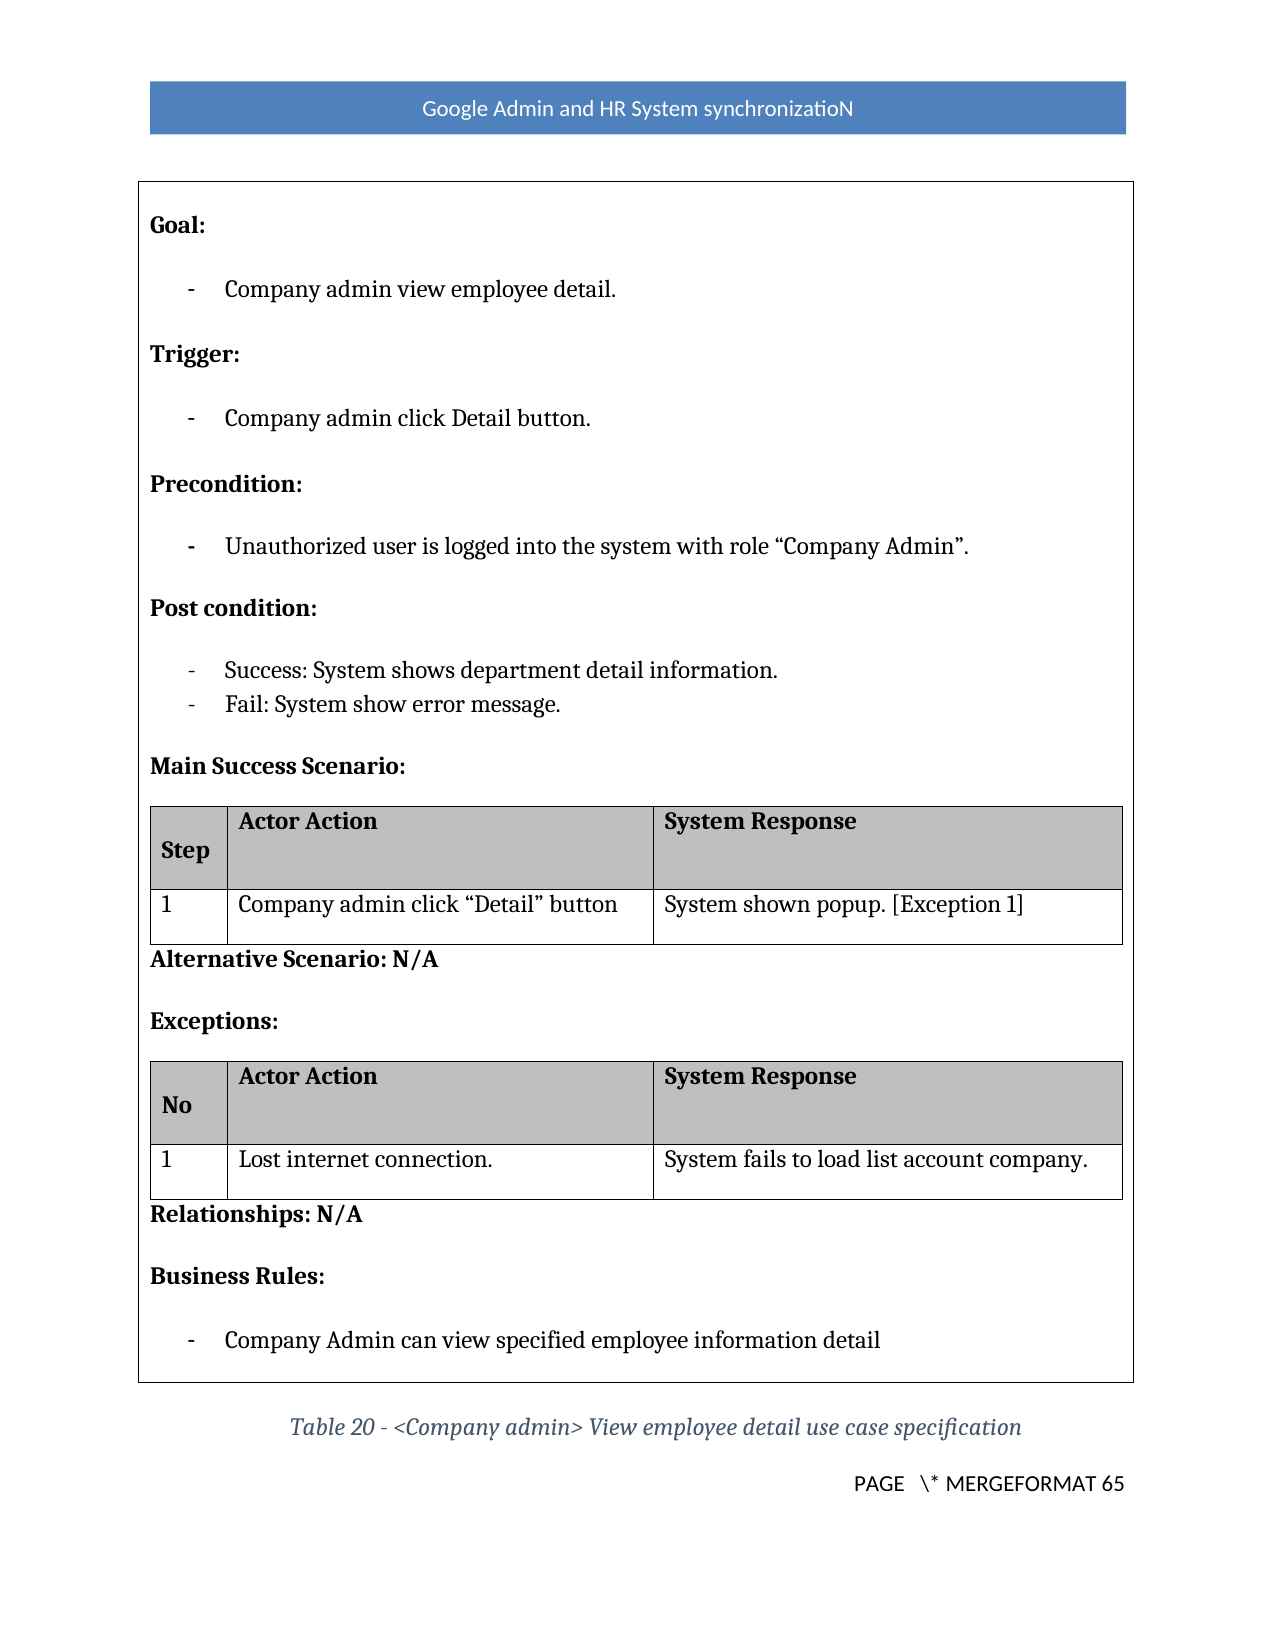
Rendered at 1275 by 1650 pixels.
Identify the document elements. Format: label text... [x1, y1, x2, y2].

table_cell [139, 182, 1133, 1382]
text Table 20 - <Company admin> View employee detail use case specification [187, 1412, 1125, 1441]
